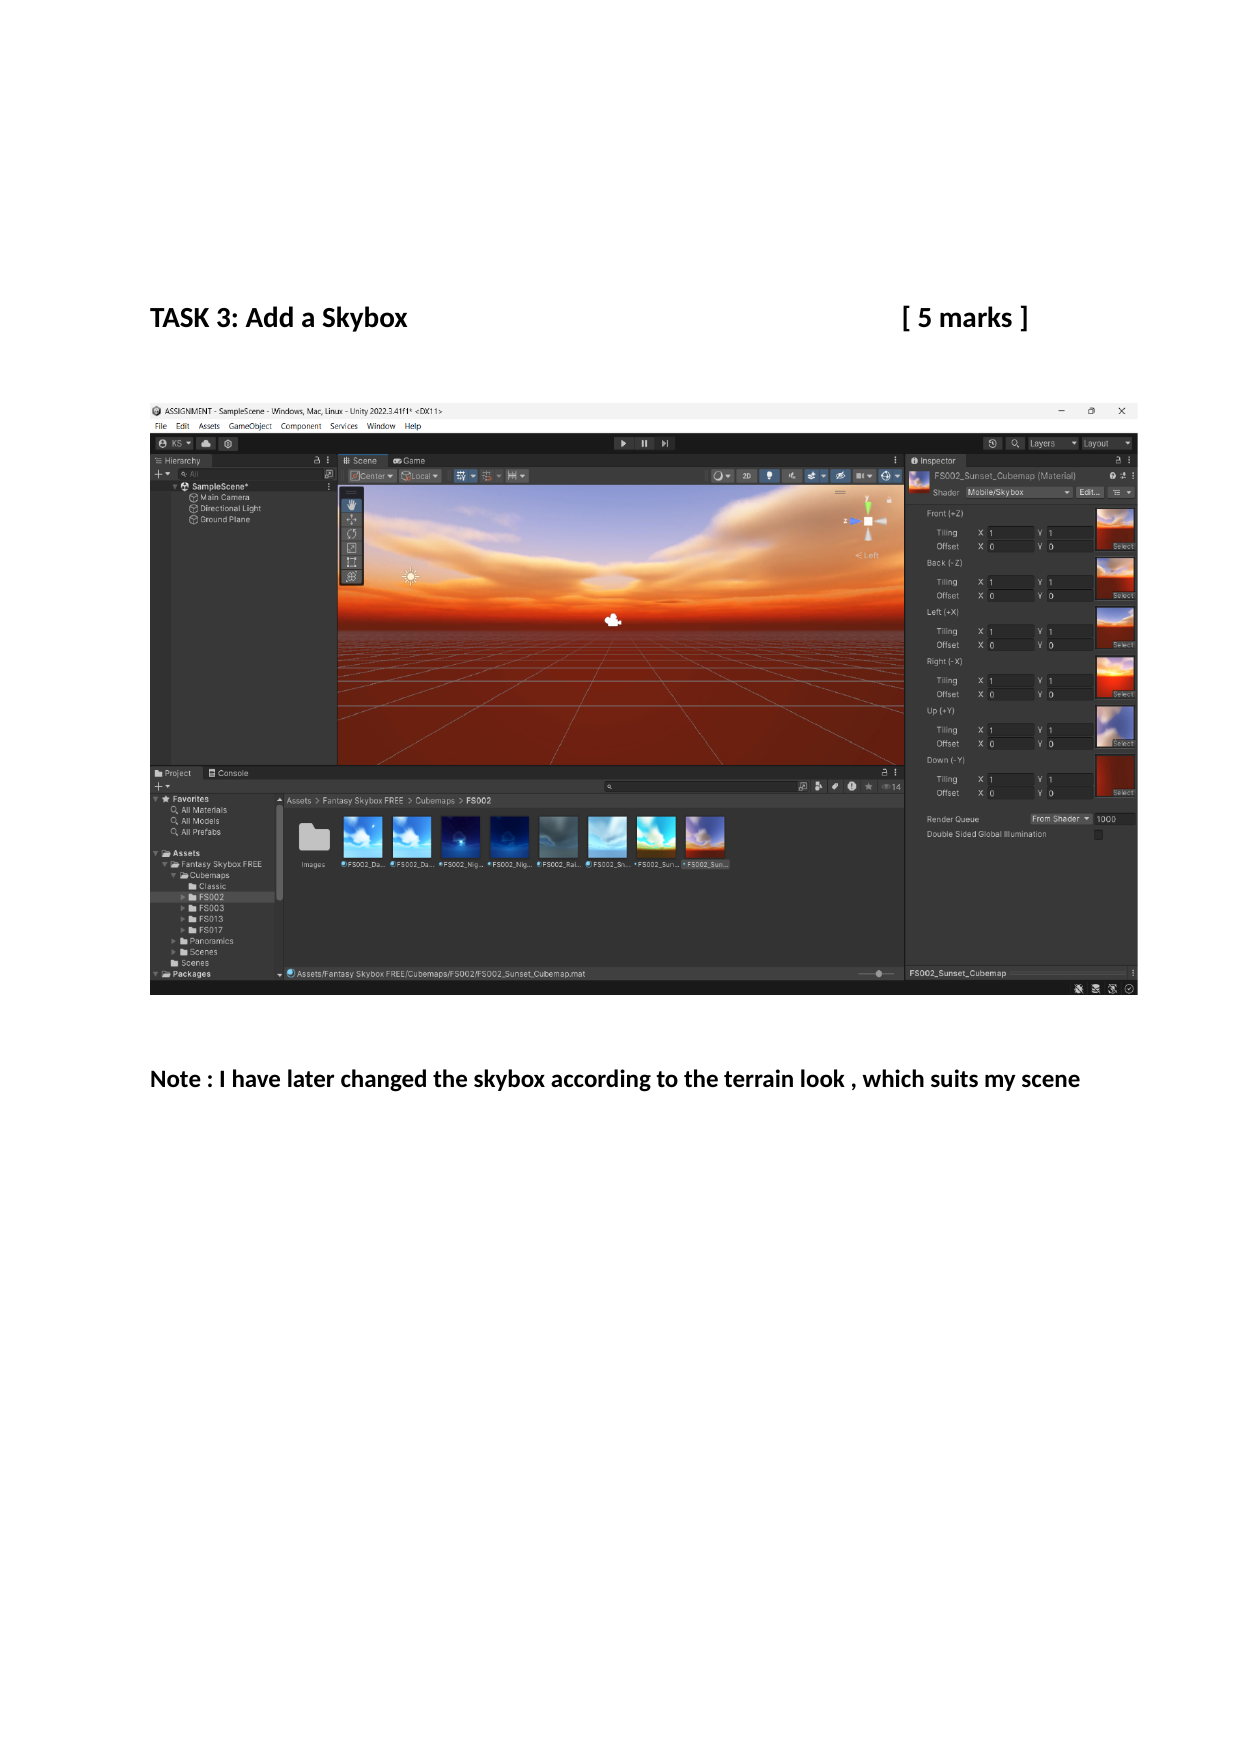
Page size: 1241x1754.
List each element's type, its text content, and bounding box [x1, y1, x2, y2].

text TASK 3: Add a Skybox [ 5 marks ] [150, 299, 1090, 334]
text Note : I have later changed the skybox according to the terrain look , which suits my scene [150, 1063, 1090, 1094]
picture [150, 403, 1138, 995]
